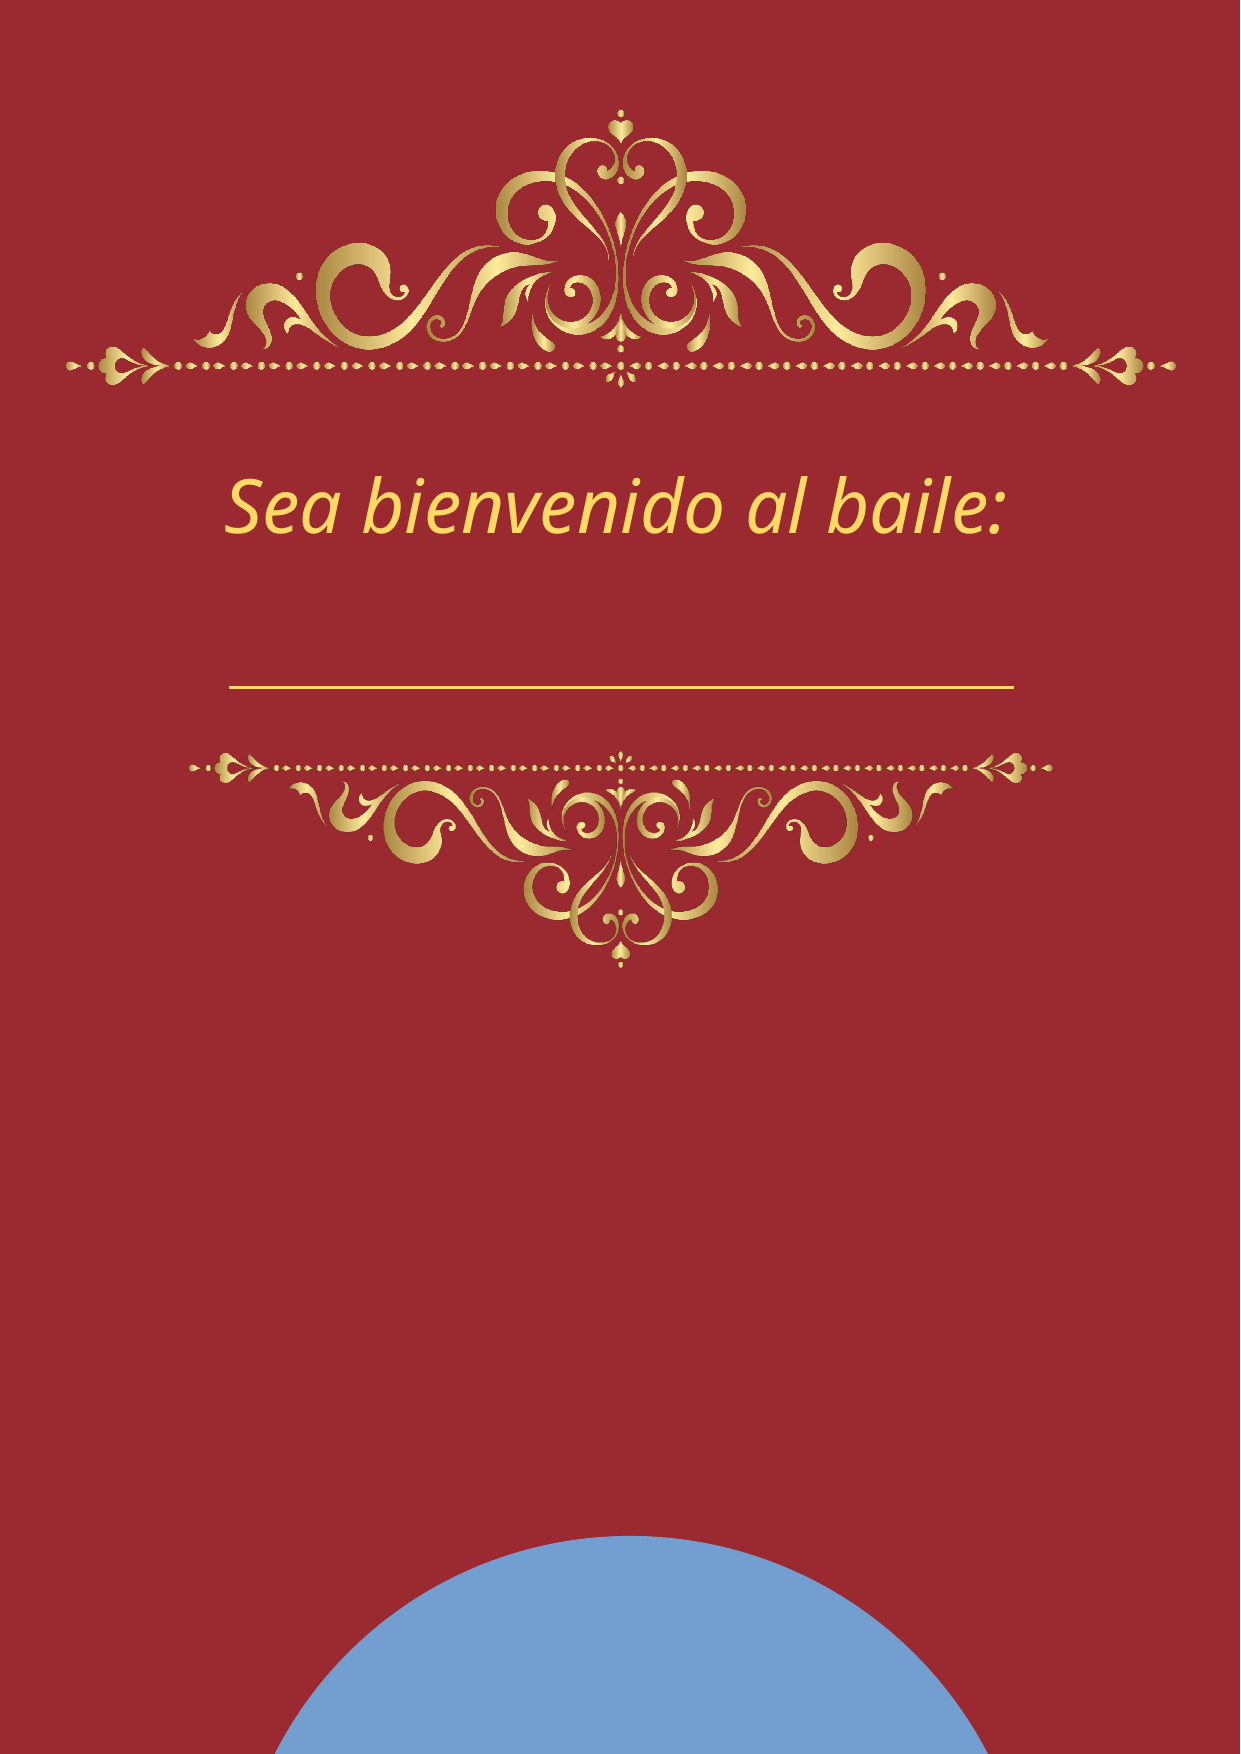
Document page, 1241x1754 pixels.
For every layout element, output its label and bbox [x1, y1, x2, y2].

picture [60, 101, 1180, 443]
picture [186, 706, 1056, 973]
